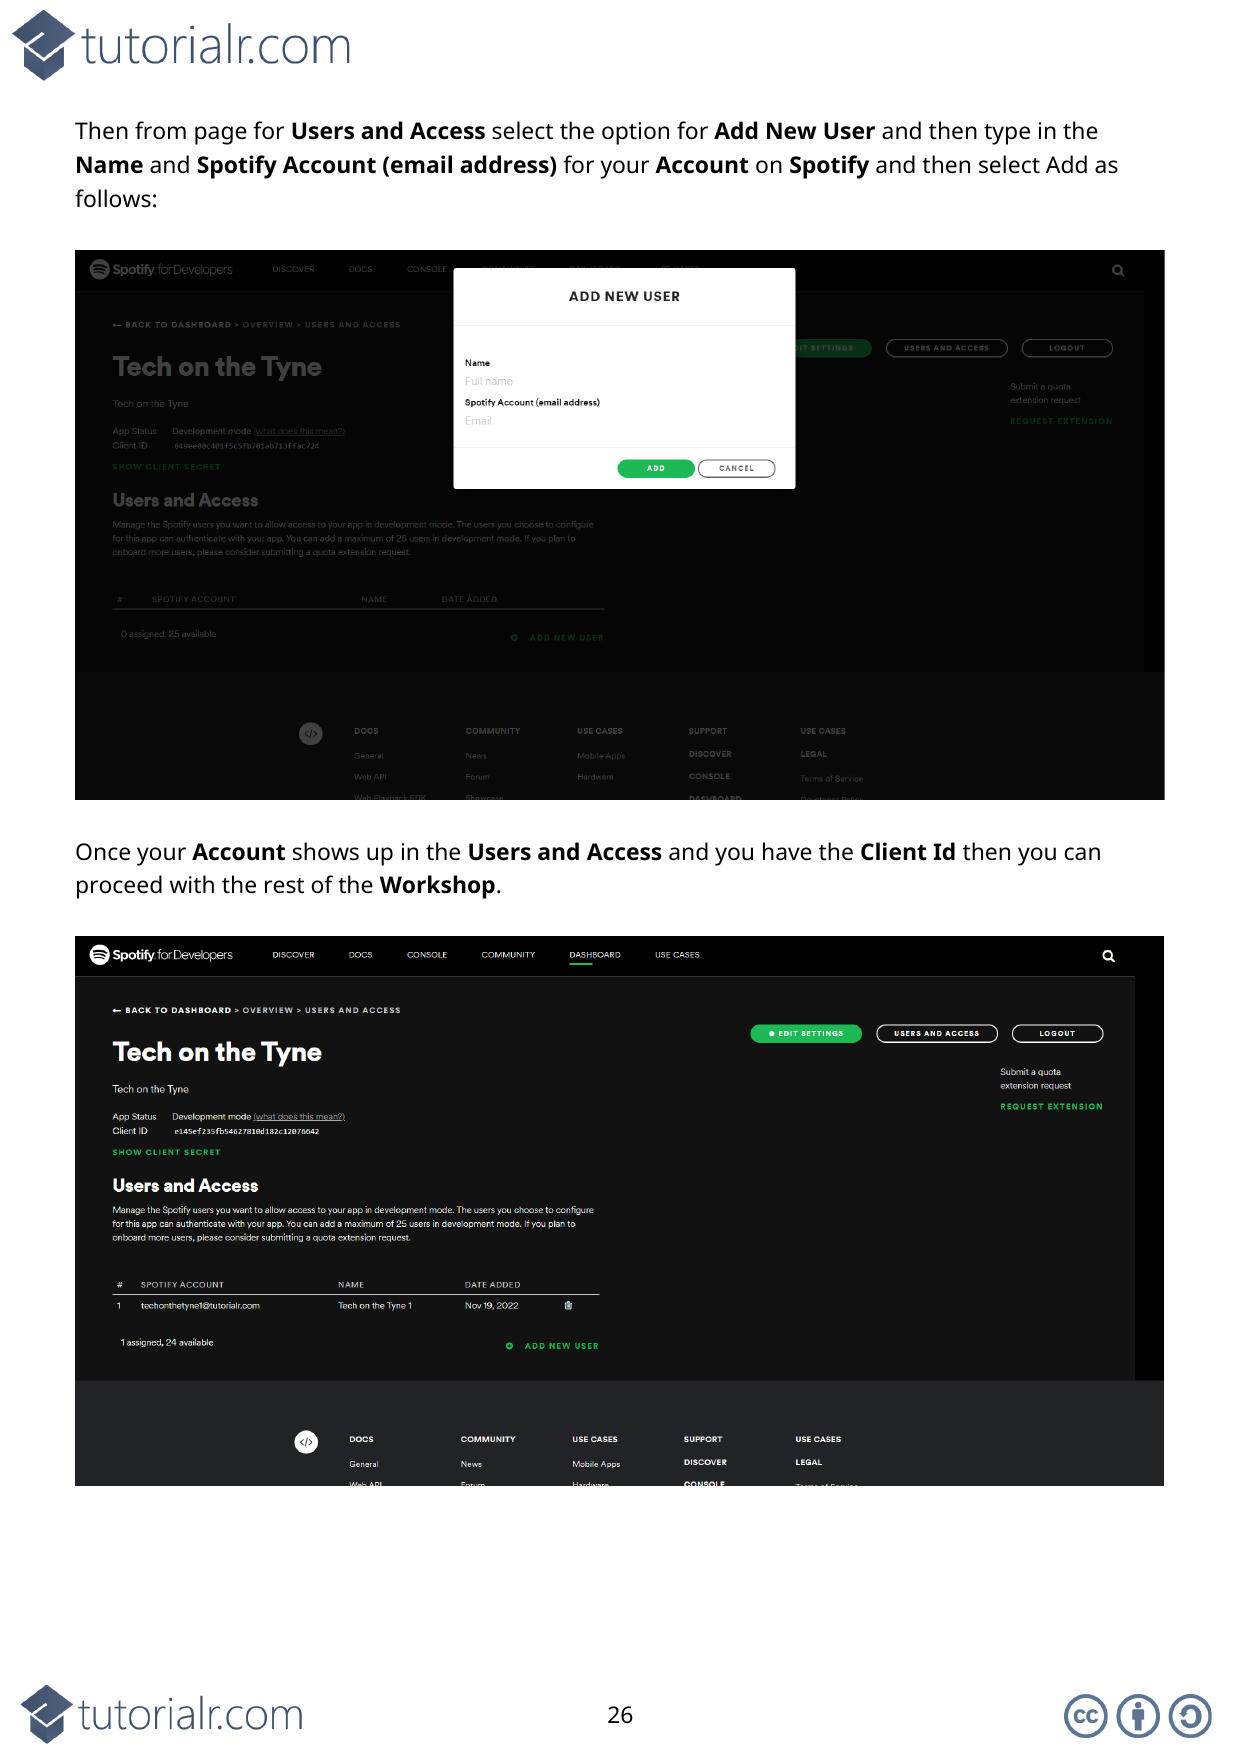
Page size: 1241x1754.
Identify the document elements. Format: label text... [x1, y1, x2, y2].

picture [17, 1685, 313, 1744]
picture [8, 9, 363, 81]
picture [75, 250, 1165, 800]
picture [75, 936, 1165, 1486]
text Then from page for Users and Access select the option for Add New User and then type in the Name and Spotify Account (email address) for your Account on Spotify and then select Add as follows: [75, 115, 1165, 214]
text Once your Account shows up in the Users and Access and you have the Client Id then you can proceed with the rest of the Workshop. [75, 836, 1165, 901]
picture [1064, 1694, 1212, 1738]
